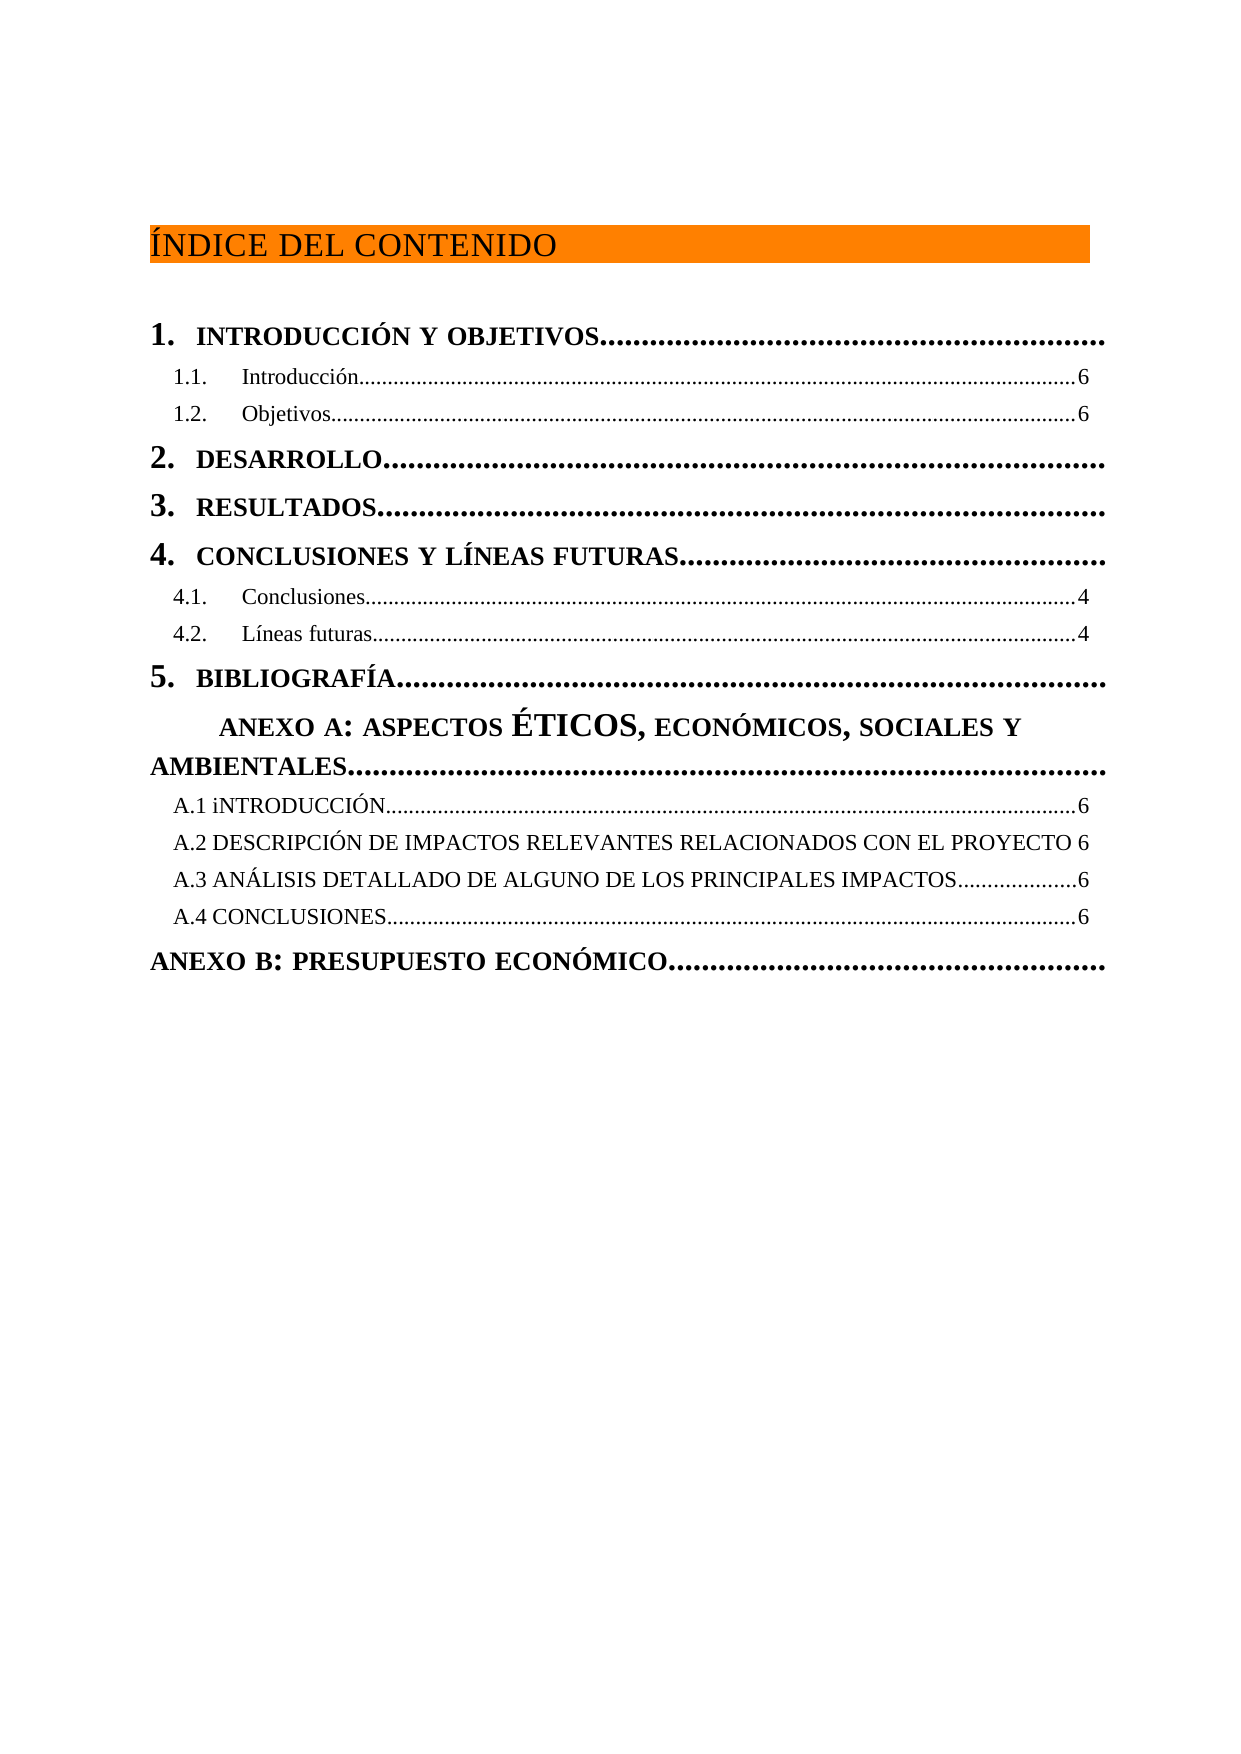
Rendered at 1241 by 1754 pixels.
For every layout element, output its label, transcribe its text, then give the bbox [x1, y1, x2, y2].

text 1.1. Introducción 6 [173, 363, 1090, 390]
text 4.2. Líneas futuras 4 [173, 620, 1090, 646]
text 3. resultados 3 [150, 486, 1090, 524]
text A.3 ANÁLISIS DETALLADO DE ALGUNO DE LOS PRINCIPALES IMPACTOS 6 [173, 866, 1090, 892]
text 1.2. Objetivos 6 [173, 400, 1090, 427]
text 5. bibliografía 5 [150, 657, 1090, 695]
text A.1 iNTRODUCCIÓN 6 [173, 793, 1090, 819]
text anexo a: aspectos ÉTICOS, económicos, sociales y ambientales 6 [150, 706, 1090, 782]
text 4. conclusiones y líneas futuras 4 [150, 534, 1090, 573]
text A.4 CONCLUSIONES 6 [173, 903, 1090, 929]
text 4.1. Conclusiones 4 [173, 583, 1090, 609]
text anexo b: presupuesto económico 7 [150, 940, 1090, 978]
text 1. introducción y objetivos 6 [150, 315, 1090, 353]
title índice del contenido [150, 225, 1090, 263]
text 2. desarrollo 2 [150, 437, 1090, 475]
text A.2 DESCRIPCIÓN DE IMPACTOS RELEVANTES RELACIONADOS CON EL PROYECTO 6 [173, 829, 1090, 856]
